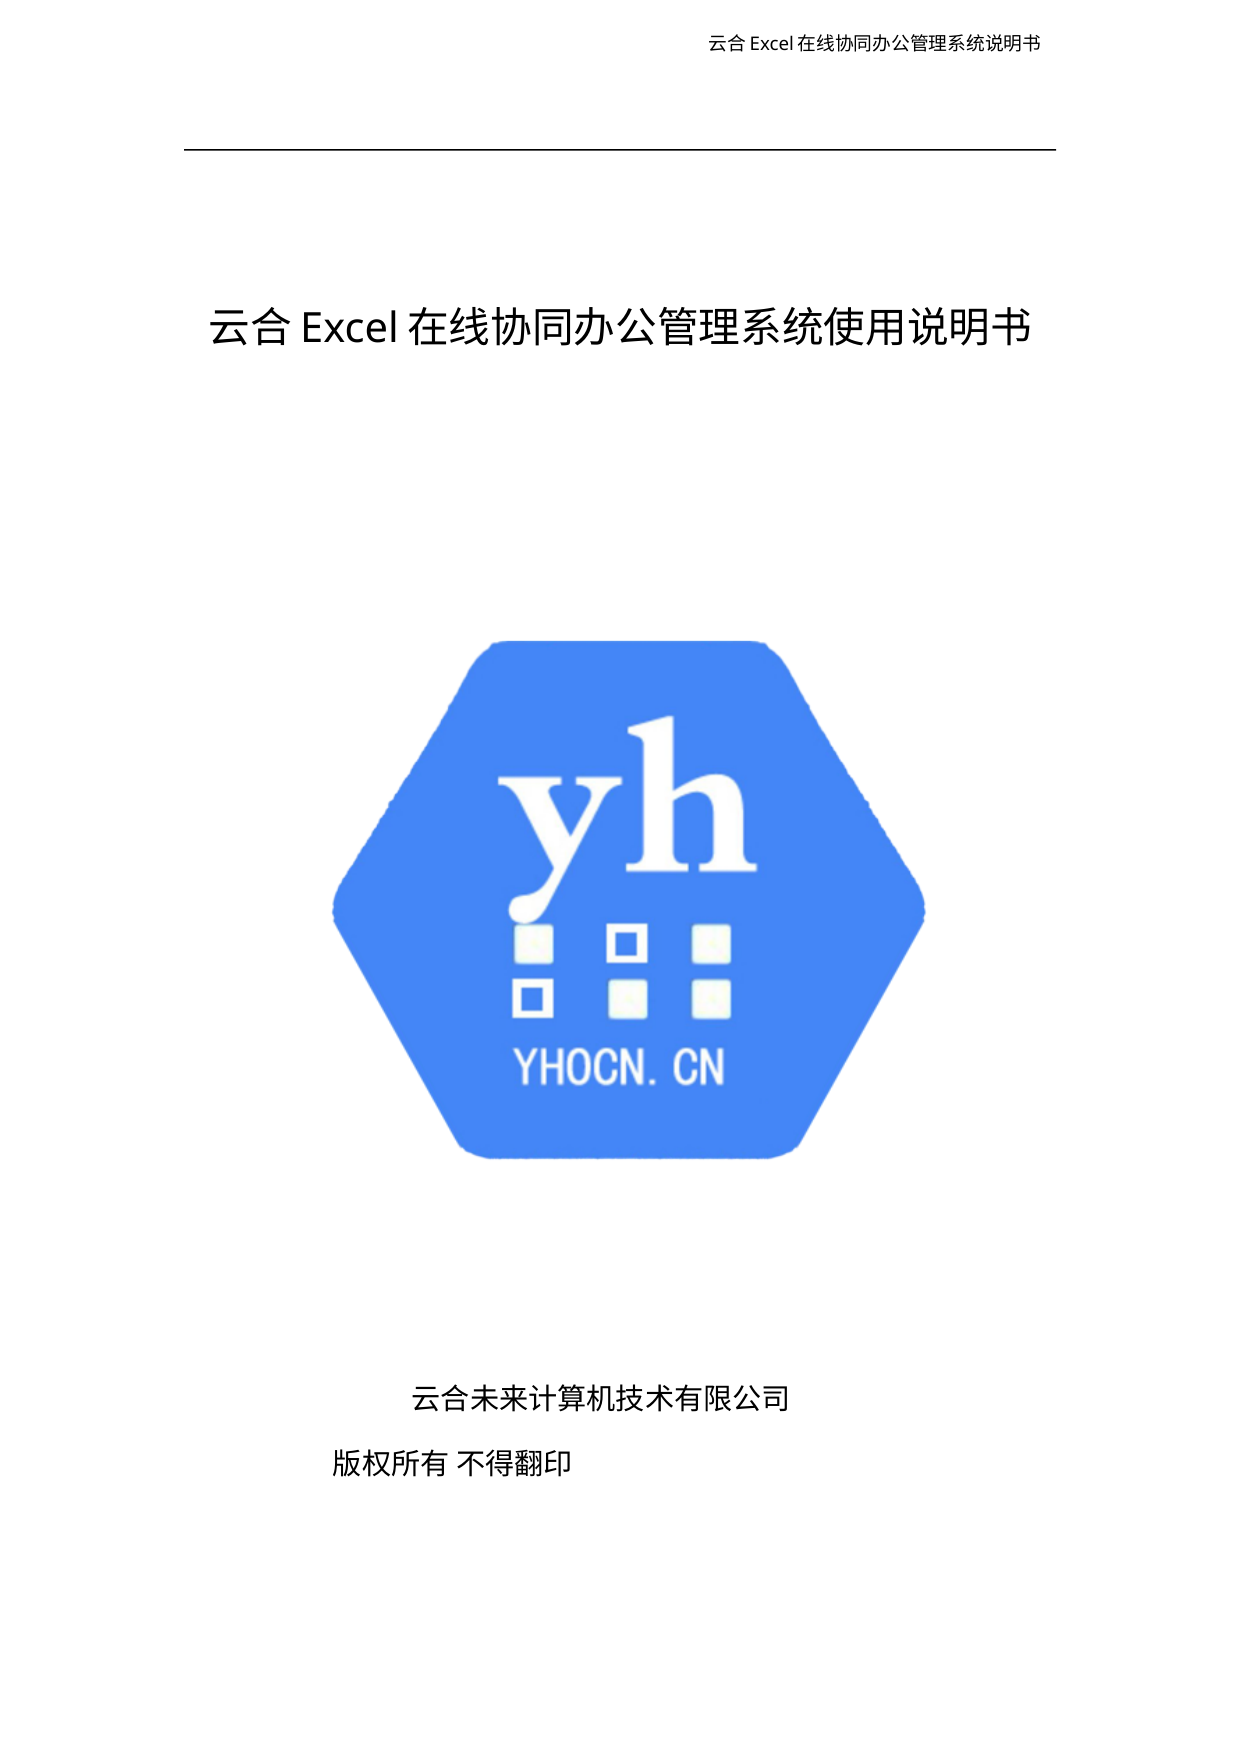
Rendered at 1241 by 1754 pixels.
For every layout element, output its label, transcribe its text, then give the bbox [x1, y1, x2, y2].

picture [318, 631, 942, 1182]
text 版权所有 不得翻印 [187, 1429, 1053, 1494]
text 云合Excel在线协同办公管理系统使用说明书 [187, 292, 1053, 357]
text 云合未来计算机技术有限公司 [187, 1364, 1053, 1429]
